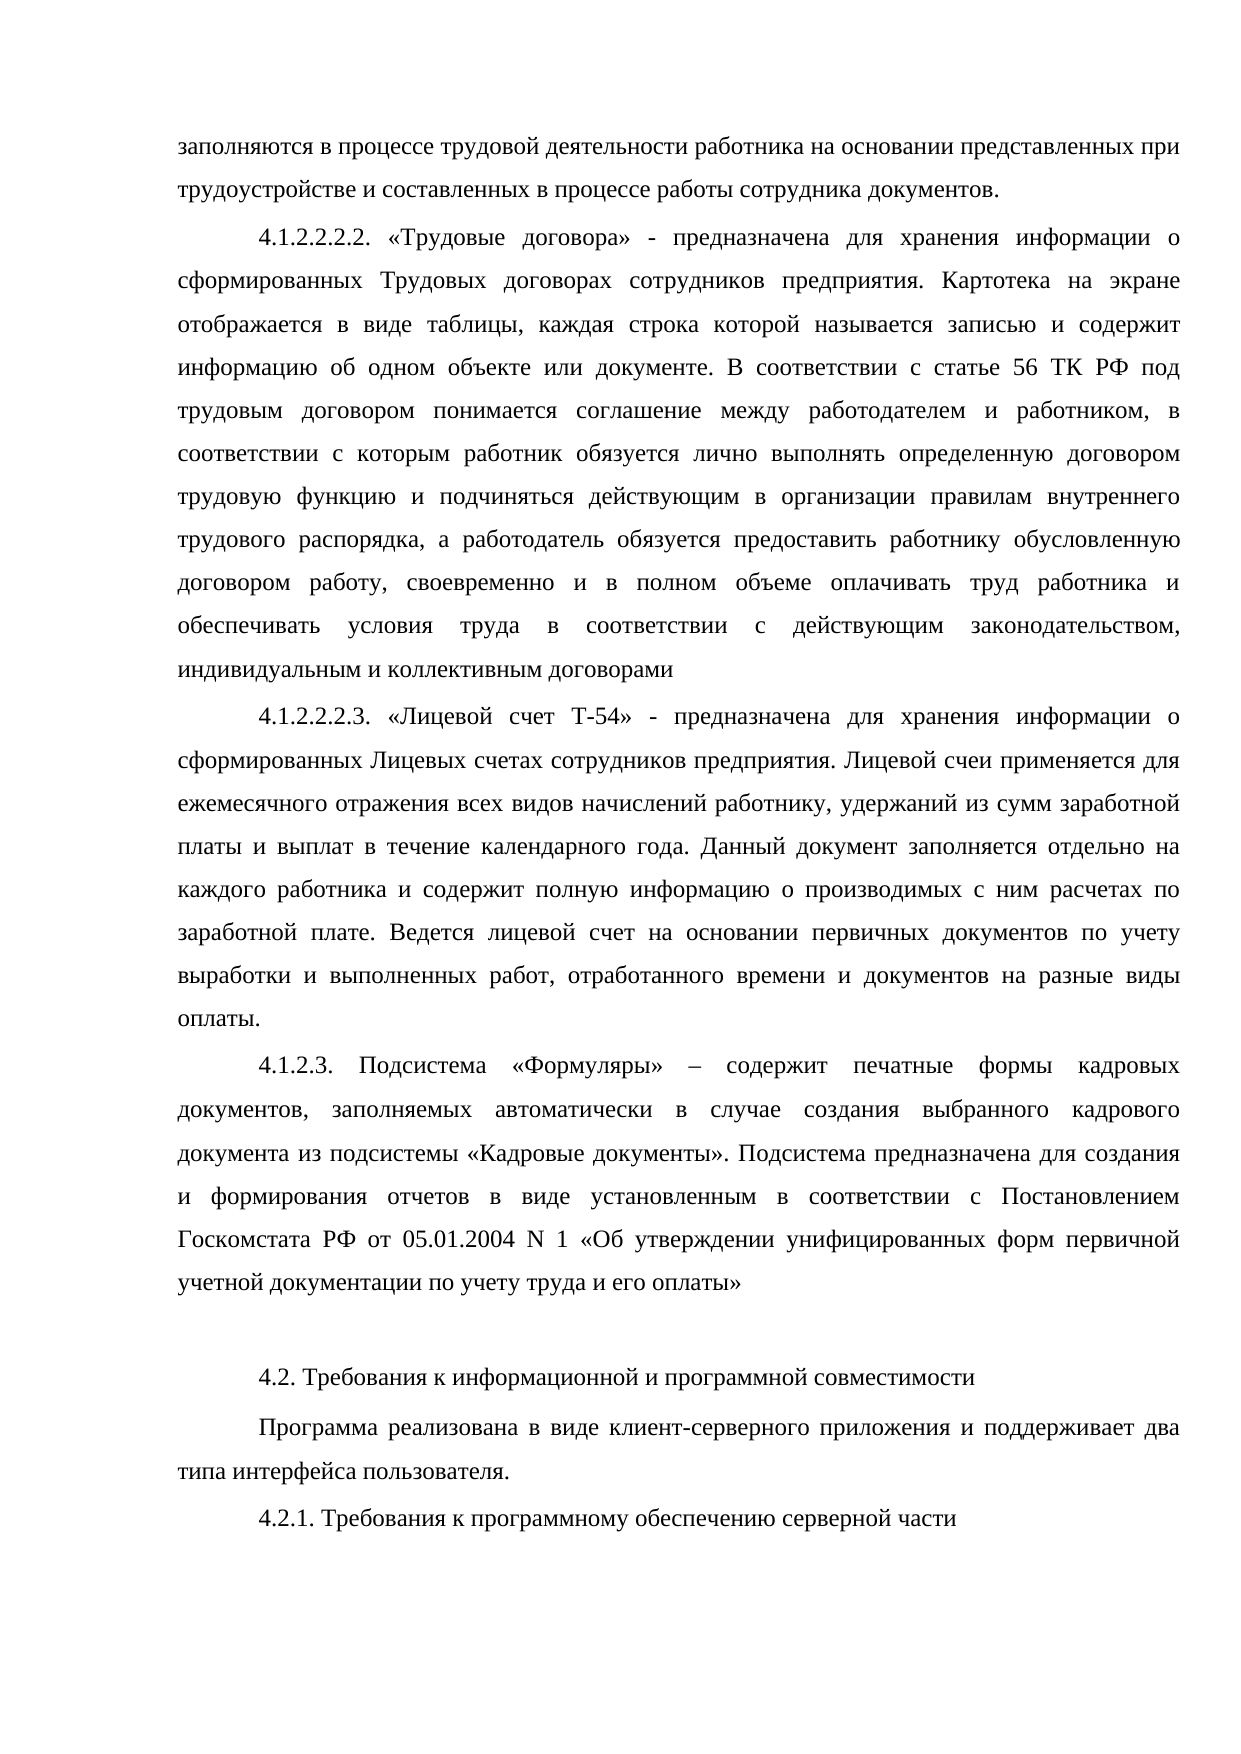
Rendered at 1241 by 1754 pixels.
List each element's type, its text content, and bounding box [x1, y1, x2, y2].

text 4.1.2.3. Подсистема «Формуляры» – содержит печатные формы кадровых документов, заполняемых автоматически в случае создания выбранного кадрового документа из подсистемы «Кадровые документы». Подсистема предназначена для создания и формирования отчетов в виде установленным в соответствии с Постановлением Госкомстата РФ от 05.01.2004 N 1 «Об утверждении унифицированных форм первичной учетной документации по учету труда и его оплаты» [177, 1047, 1181, 1296]
text 4.2.1. Требования к программному обеспечению серверной части [177, 1499, 1181, 1533]
text Программа реализована в виде клиент-серверного приложения и поддерживает два типа интерфейса пользователя. [177, 1408, 1181, 1485]
text 4.1.2.2.2.2. «Трудовые договора» - предназначена для хранения информации о сформированных Трудовых договорах сотрудников предприятия. Картотека на экране отображается в виде таблицы, каждая строка которой называется записью и содержит информацию об одном объекте или документе. В соответствии с статье 56 ТК РФ под трудовым договором понимается соглашение между работодателем и работником, в соответствии с которым работник обязуется лично выполнять определенную договором трудовую функцию и подчиняться действующим в организации правилам внутреннего трудового распорядка, а работодатель обязуется предоставить работнику обусловленную договором работу, своевременно и в полном объеме оплачивать труд работника и обеспечивать условия труда в соответствии с действующим законодательством, индивидуальным и коллективным договорами [177, 218, 1181, 682]
text 4.2. Требования к информационной и программной совместимости [177, 1358, 1181, 1392]
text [177, 131, 1181, 203]
text 4.1.2.2.2.3. «Лицевой счет Т-54» - предназначена для хранения информации о сформированных Лицевых счетах сотрудников предприятия. Лицевой счеи применяется для ежемесячного отражения всех видов начислений работнику, удержаний из сумм заработной платы и выплат в течение календарного года. Данный документ заполняется отдельно на каждого работника и содержит полную информацию о производимых с ним расчетах по заработной плате. Ведется лицевой счет на основании первичных документов по учету выработки и выполненных работ, отработанного времени и документов на разные виды оплаты. [177, 697, 1181, 1032]
